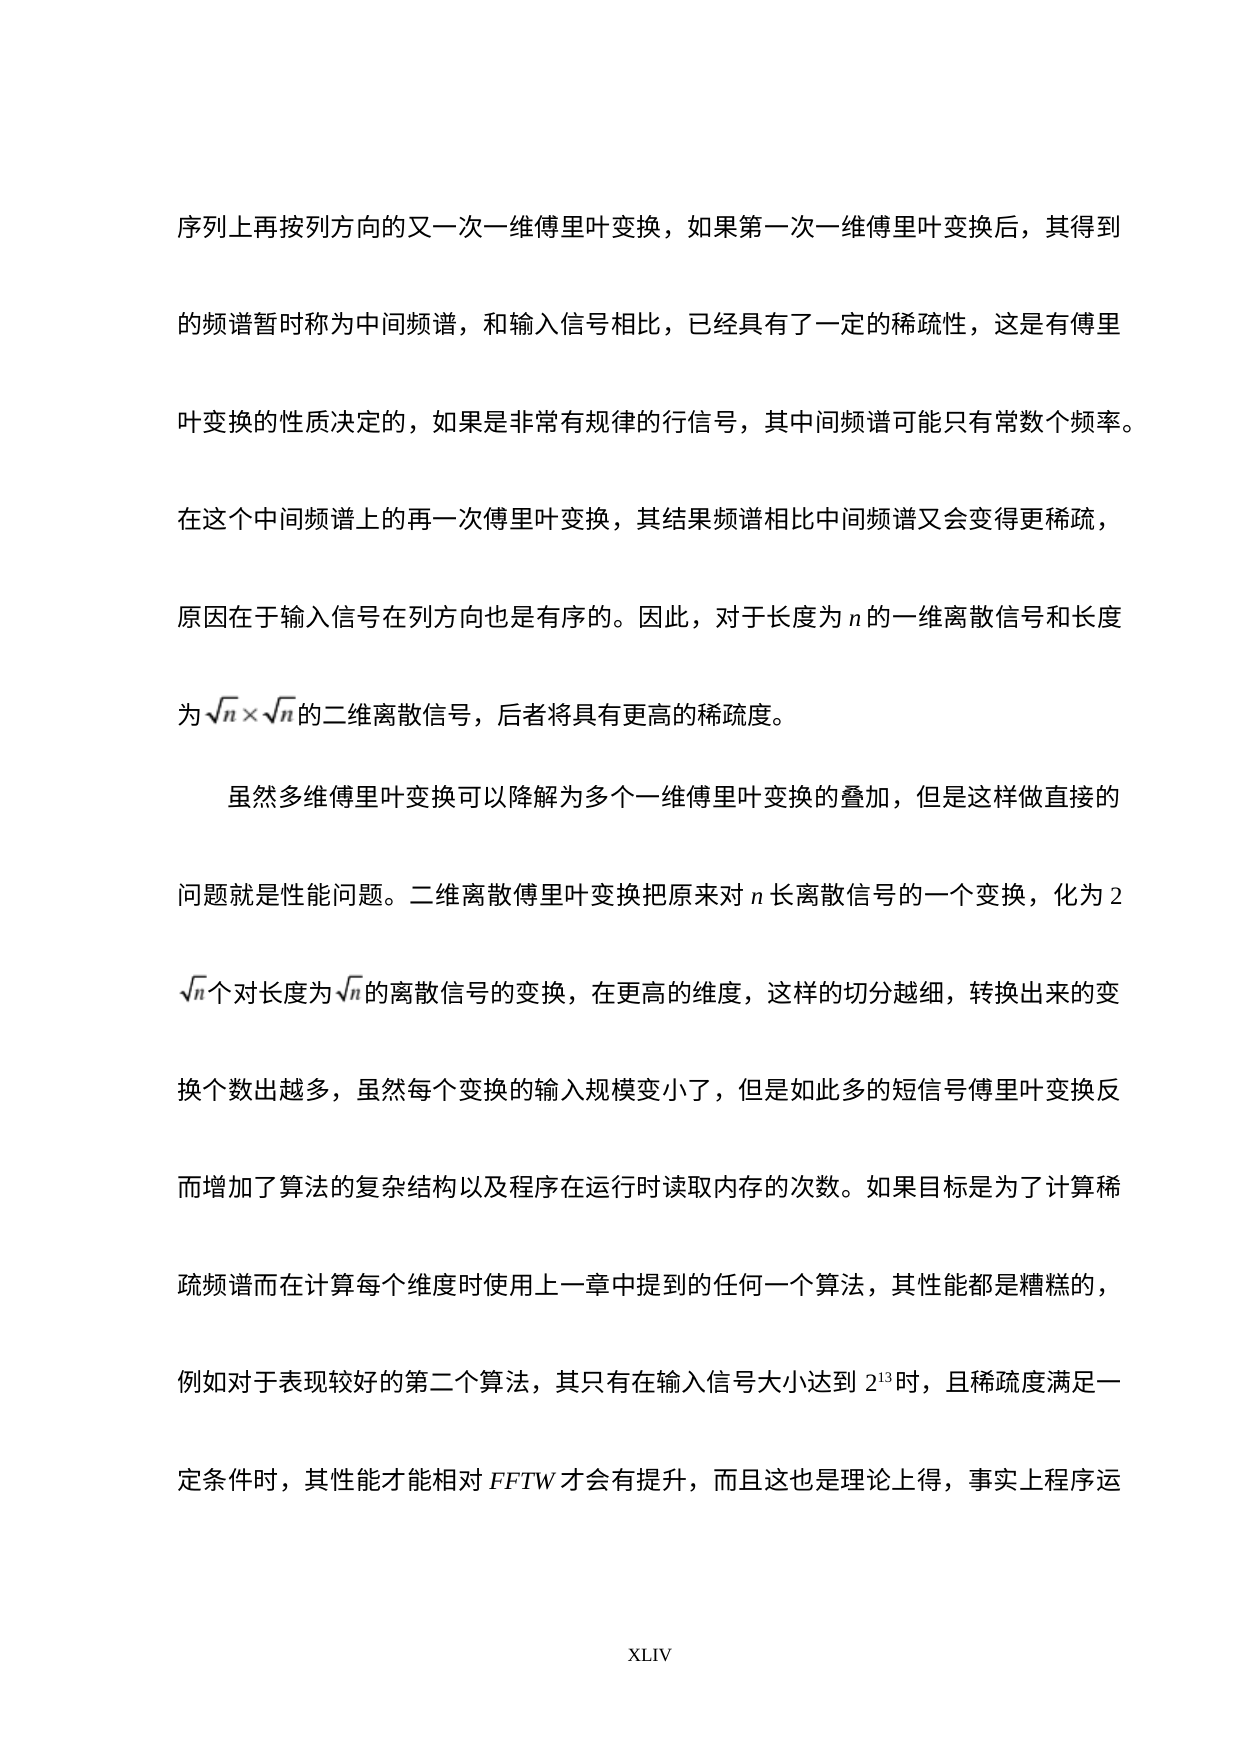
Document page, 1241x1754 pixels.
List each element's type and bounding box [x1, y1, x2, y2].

text [177, 763, 1122, 1511]
text [177, 193, 1122, 745]
